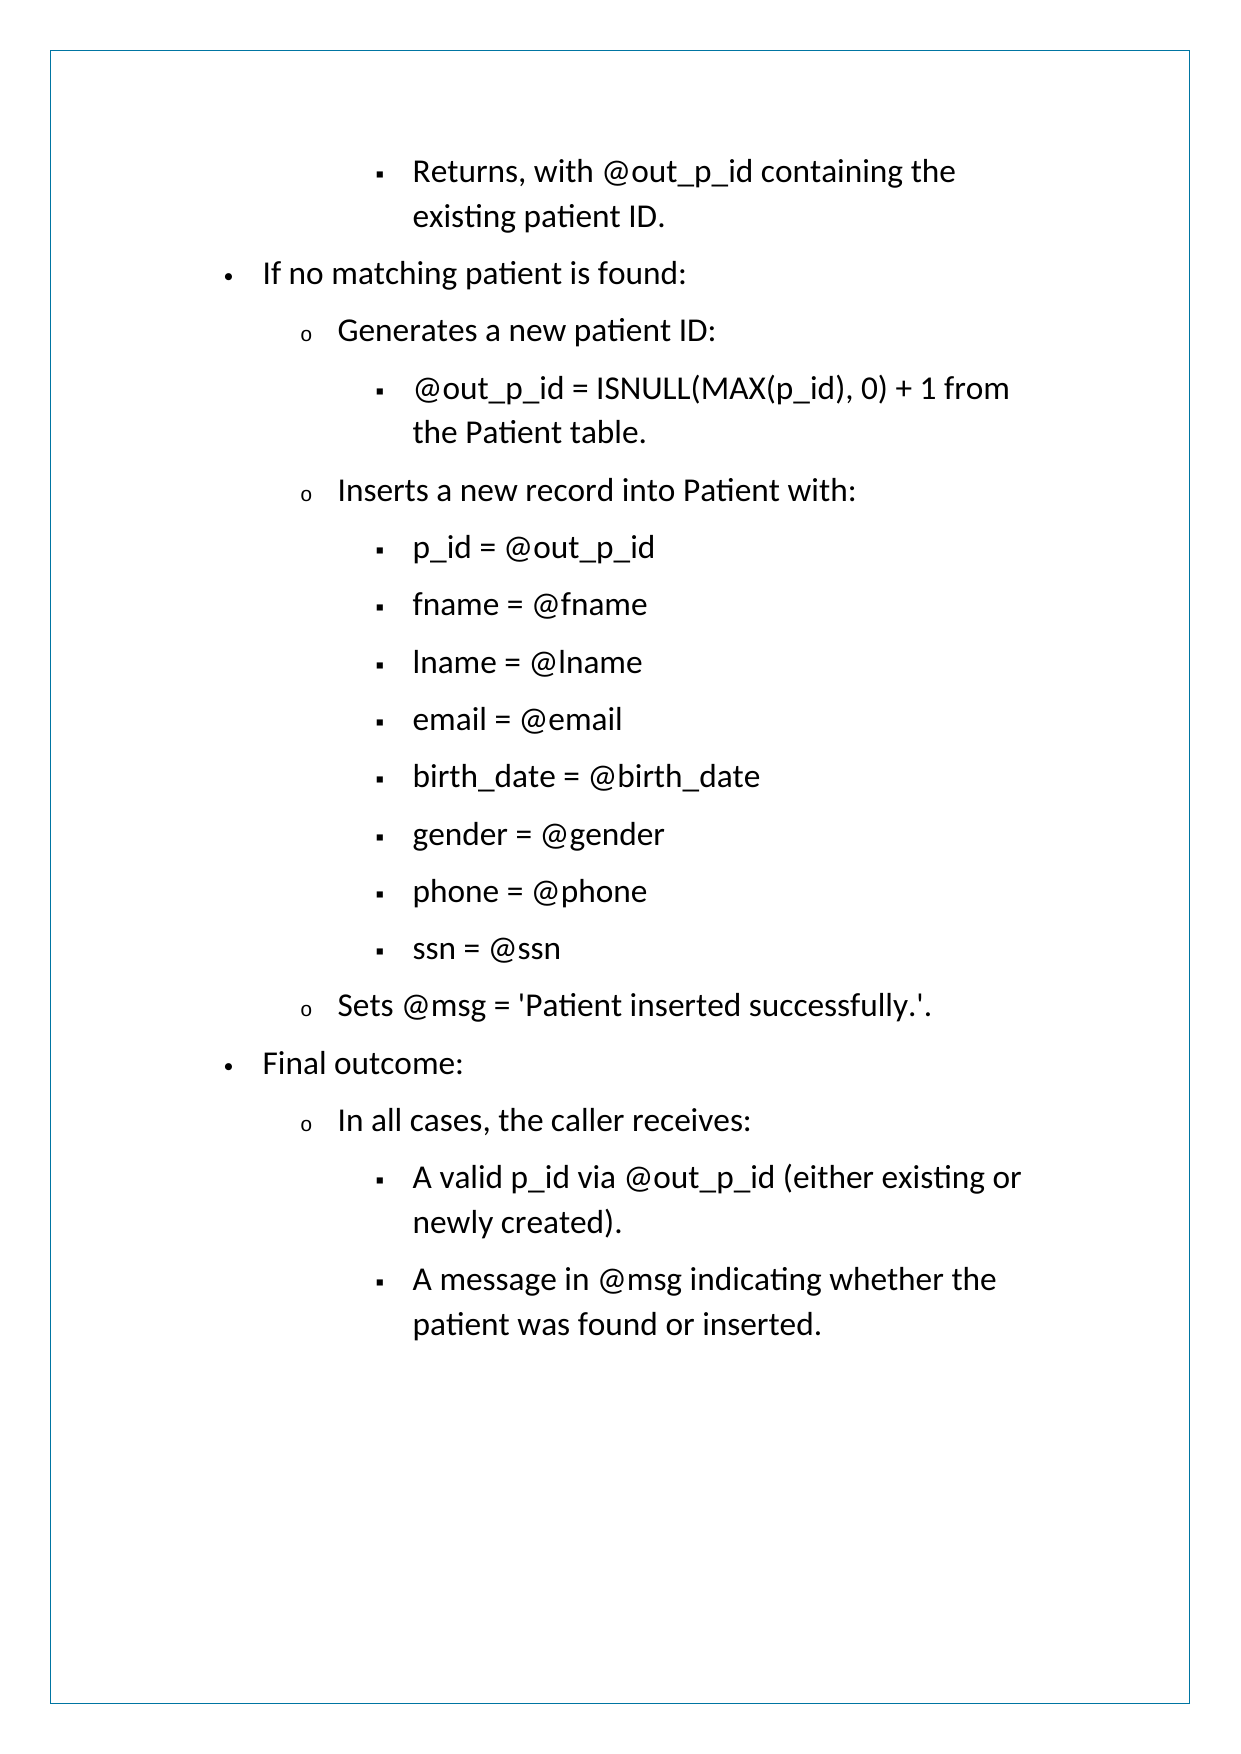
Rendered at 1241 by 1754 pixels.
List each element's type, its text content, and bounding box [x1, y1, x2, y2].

list ssn = @ssn [375, 927, 1053, 968]
list p_id = @out_p_id [375, 526, 1053, 567]
list Final outcome: [225, 1042, 1053, 1082]
list A message in @msg indicating whether the patient was found or inserted. [375, 1258, 1053, 1344]
list fname = @fname [375, 583, 1053, 624]
list Sets @msg = 'Patient inserted successfully.'. [300, 984, 1053, 1025]
list @out_p_id = ISNULL(MAX(p_id), 0) + 1 from the Patient table. [375, 367, 1053, 452]
list lname = @lname [375, 641, 1053, 681]
list Generates a new patient ID: [300, 309, 1053, 350]
list email = @email [375, 698, 1053, 739]
list phone = @phone [375, 870, 1053, 911]
list gender = @gender [375, 812, 1053, 853]
list A valid p_id via @out_p_id (either existing or newly created). [375, 1156, 1053, 1242]
list Returns, with @out_p_id containing the existing patient ID. [375, 150, 1053, 236]
list birth_date = @birth_date [375, 755, 1053, 796]
list Inserts a new record into Patient with: [300, 469, 1053, 509]
list In all cases, the caller receives: [300, 1099, 1053, 1140]
list If no matching patient is found: [225, 252, 1053, 293]
